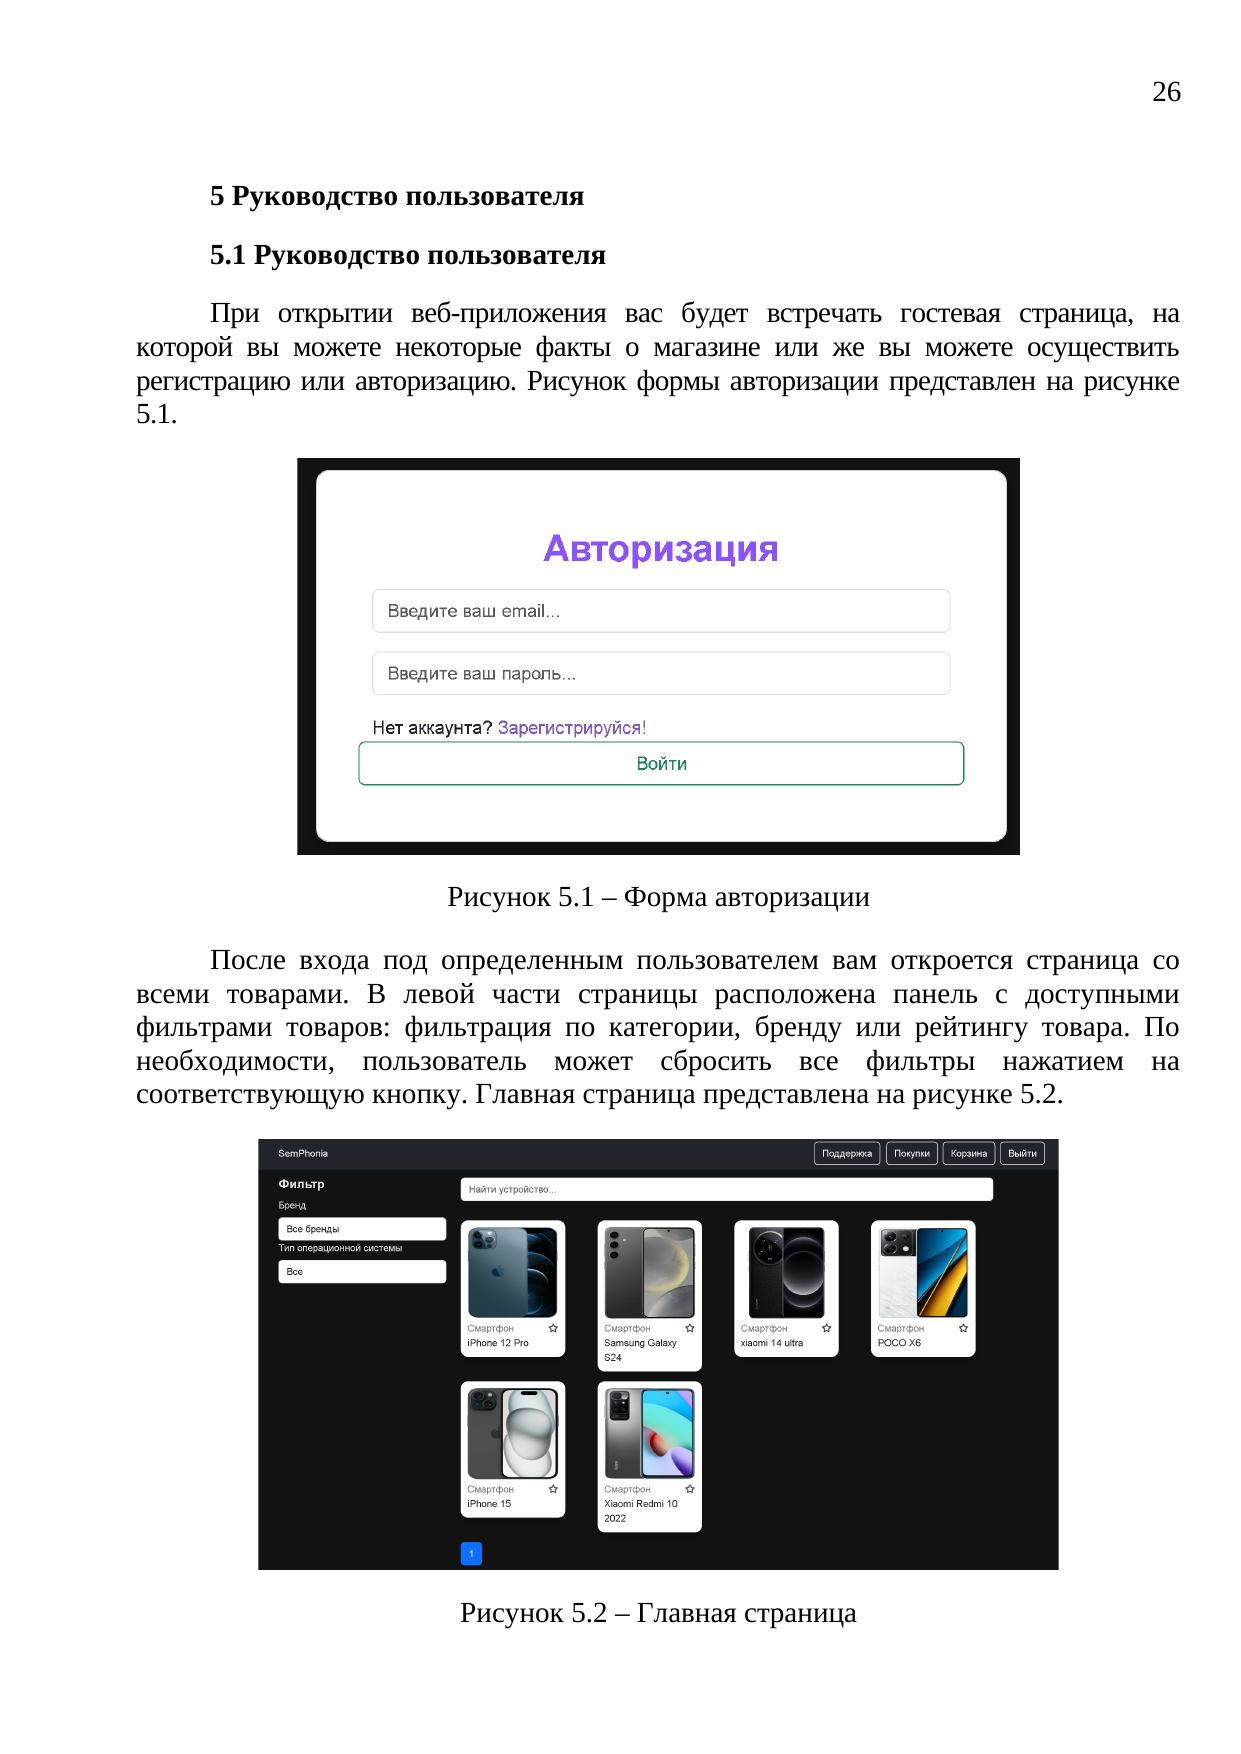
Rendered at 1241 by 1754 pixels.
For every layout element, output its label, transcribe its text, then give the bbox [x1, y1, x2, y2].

text Рисунок 5.2 – Главная страница [136, 1595, 1181, 1628]
text Рисунок 5.1 – Форма авторизации [136, 879, 1181, 913]
text После входа под определенным пользователем вам откроется страница со всеми товарами. В левой части страницы расположена панель с доступными фильтрами товаров: фильтрация по категории, бренду или рейтингу товара. По необходимости, пользователь может сбросить все фильтры нажатием на соответствующую кнопку. Главная страница представлена на рисунке 5.2. [136, 942, 1181, 1110]
subtitle 5.1 Руководство пользователя [136, 237, 1181, 271]
text При открытии веб-приложения вас будет встречать гостевая страница, на которой вы можете некоторые факты о магазине или же вы можете осуществить регистрацию или авторизацию. Рисунок формы авторизации представлен на рисунке 5.1. [136, 296, 1181, 430]
picture [258, 1139, 1059, 1570]
subtitle 5 Руководство пользователя [136, 178, 1181, 212]
picture [297, 458, 1020, 855]
